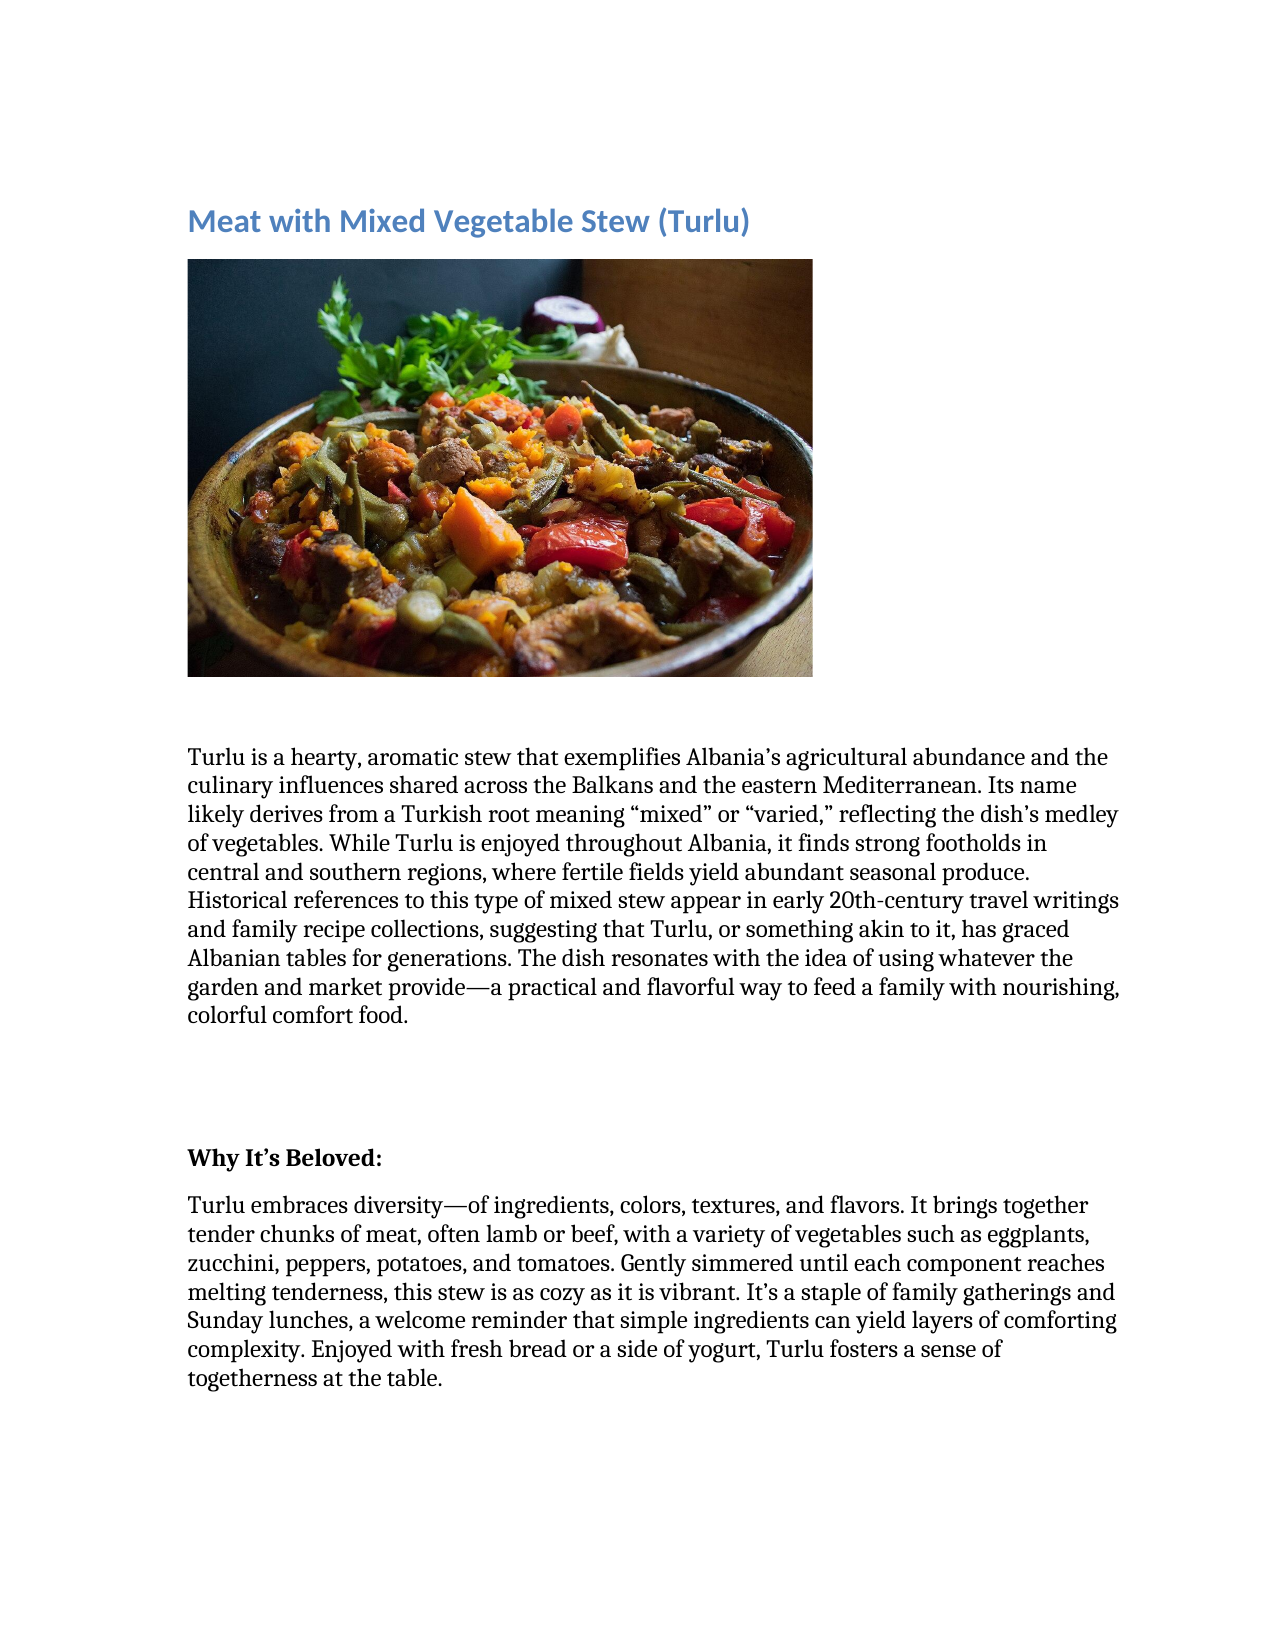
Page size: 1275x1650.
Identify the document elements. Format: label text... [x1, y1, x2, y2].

picture [187, 259, 813, 677]
text Why It’s Beloved: [187, 1144, 1125, 1172]
text Turlu embraces diversity—of ingredients, colors, textures, and flavors. It brings together tender chunks of meat, often lamb or beef, with a variety of vegetables such as eggplants, zucchini, peppers, potatoes, and tomatoes. Gently simmered until each component reaches melting tenderness, this stew is as cozy as it is vibrant. It’s a staple of family gatherings and Sunday lunches, a welcome reminder that simple ingredients can yield layers of comforting complexity. Enjoyed with fresh bread or a side of yogurt, Turlu fosters a sense of togetherness at the table. [187, 1191, 1125, 1392]
subtitle Meat with Mixed Vegetable Stew (Turlu) [187, 200, 1125, 241]
text Turlu is a hearty, aromatic stew that exemplifies Albania’s agricultural abundance and the culinary influences shared across the Balkans and the eastern Mediterranean. Its name likely derives from a Turkish root meaning “mixed” or “varied,” reflecting the dish’s medley of vegetables. While Turlu is enjoyed throughout Albania, it finds strong footholds in central and southern regions, where fertile fields yield abundant seasonal produce. Historical references to this type of mixed stew appear in early 20th-century travel writings and family recipe collections, suggesting that Turlu, or something akin to it, has graced Albanian tables for generations. The dish resonates with the idea of using whatever the garden and market provide—a practical and flavorful way to feed a family with nourishing, colorful comfort food. [187, 742, 1125, 1030]
